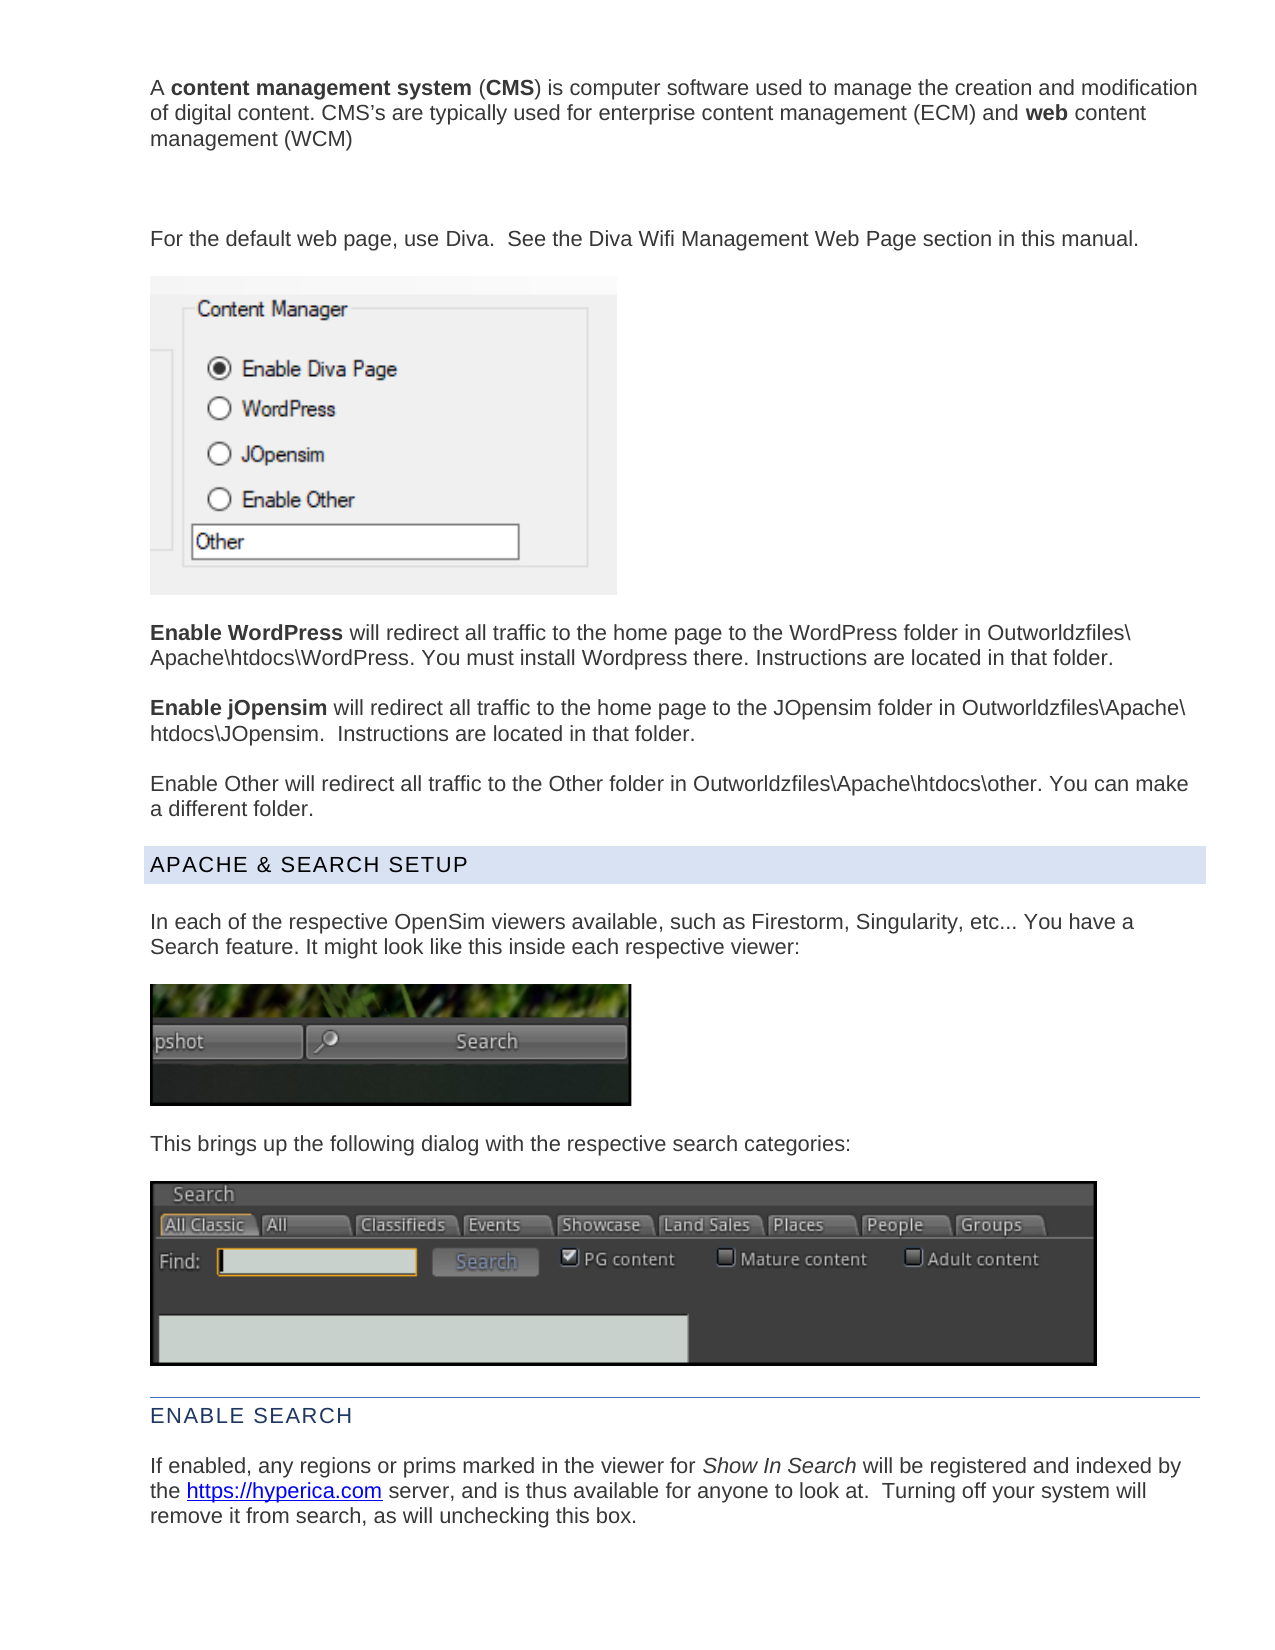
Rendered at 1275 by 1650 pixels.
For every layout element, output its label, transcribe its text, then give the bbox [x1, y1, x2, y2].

text For the default web page, use Diva. See the Diva Wifi Management Web Page section in this manual. [150, 226, 1200, 251]
text If enabled, any regions or prims marked in the viewer for Show In Search will be registered and indexed by the https://hyperica.com server, and is thus available for anyone to look at. Turning off your system will remove it from search, as will unchecking this box. [150, 1453, 1200, 1528]
picture [150, 1181, 1097, 1366]
text In each of the respective OpenSim viewers available, such as Firestorm, Singularity, etc... You have a Search feature. It might look like this inside each respective viewer: [150, 909, 1200, 959]
text A content management system (CMS) is computer software used to manage the creation and modification of digital content. CMS’s are typically used for enterprise content management (ECM) and web content management (WCM) [150, 75, 1200, 151]
text This brings up the following dialog with the respective search categories: [150, 1131, 1200, 1156]
text Enable WordPress will redirect all traffic to the home page to the WordPress folder in Outworldzfiles\Apache\htdocs\WordPress. You must install Wordpress there. Instructions are located in that folder. [150, 620, 1200, 670]
picture [150, 984, 632, 1106]
subtitle Enable Search [150, 1398, 1200, 1428]
text Enable jOpensim will redirect all traffic to the home page to the JOpensim folder in Outworldzfiles\Apache\htdocs\JOpensim. Instructions are located in that folder. [150, 695, 1200, 746]
text Enable Other will redirect all traffic to the Other folder in Outworldzfiles\Apache\htdocs\other. You can make a different folder. [150, 771, 1200, 821]
subtitle Apache & Search setup [150, 852, 1200, 877]
